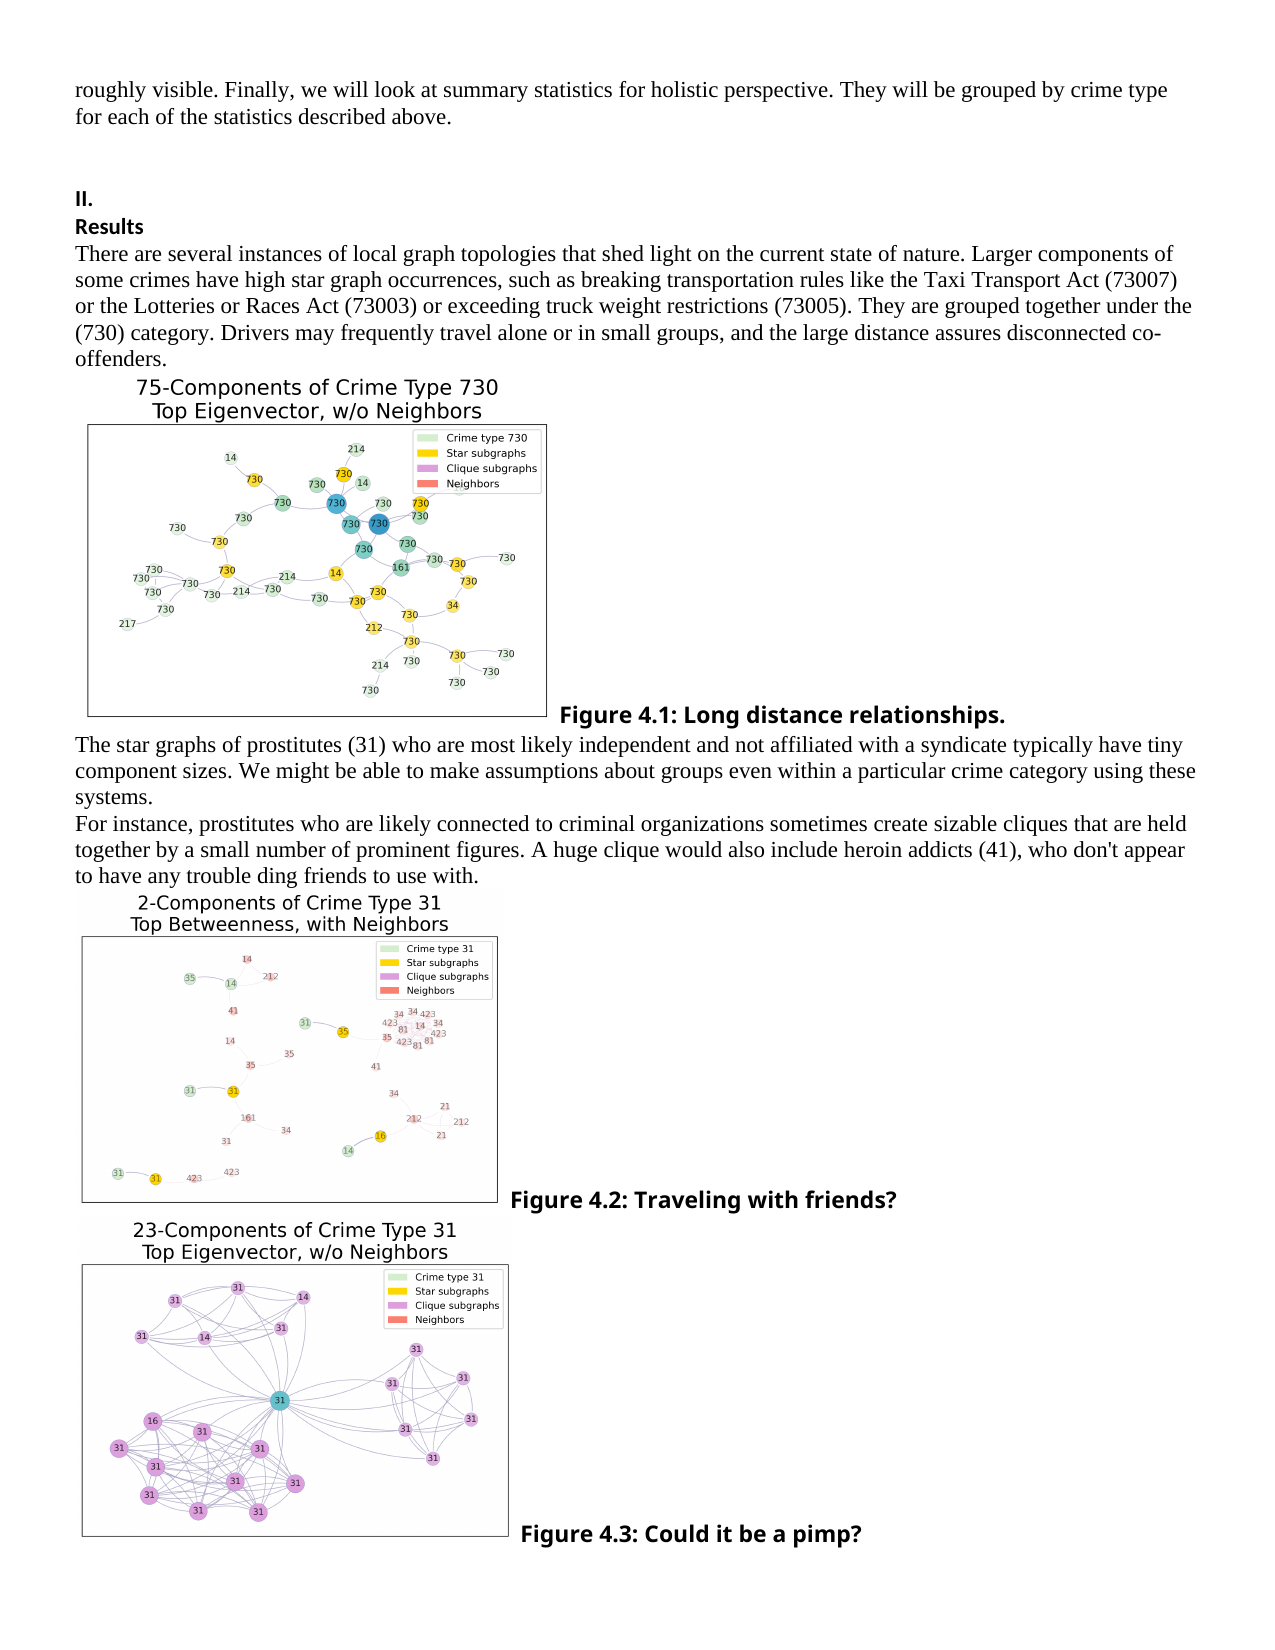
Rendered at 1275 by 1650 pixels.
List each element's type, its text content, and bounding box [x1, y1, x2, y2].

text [75, 75, 1200, 129]
text There are several instances of local graph topologies that shed light on the current state of nature. Larger components of some crimes have high star graph occurrences, such as breaking transportation rules like the Taxi Transport Act (73007) or the Lotteries or Races Act (73003) or exceeding truck weight restrictions (73005). They are grouped together under the (730) category. Drivers may frequently travel alone or in small groups, and the large distance assures disconnected co-offenders. [75, 240, 1200, 372]
text For instance, prostitutes who are likely connected to criminal organizations sometimes create sizable cliques that are held together by a small number of prominent figures. A huge clique would also include heroin addicts (41), who don't appear to have any trouble ding friends to use with. [75, 810, 1200, 889]
text Figure 4.3: Could it be a pimp? [75, 1215, 1200, 1549]
text Results [75, 212, 1200, 240]
text Figure 4.2: Traveling with friends? [75, 889, 1200, 1215]
text The star graphs of prostitutes (31) who are most likely independent and not affiliated with a syndicate typically have tiny component sizes. We might be able to make assumptions about groups even within a particular crime category using these systems. [75, 731, 1200, 810]
text II. [75, 184, 1200, 212]
text Figure 4.1: Long distance relationships. [75, 372, 1200, 731]
